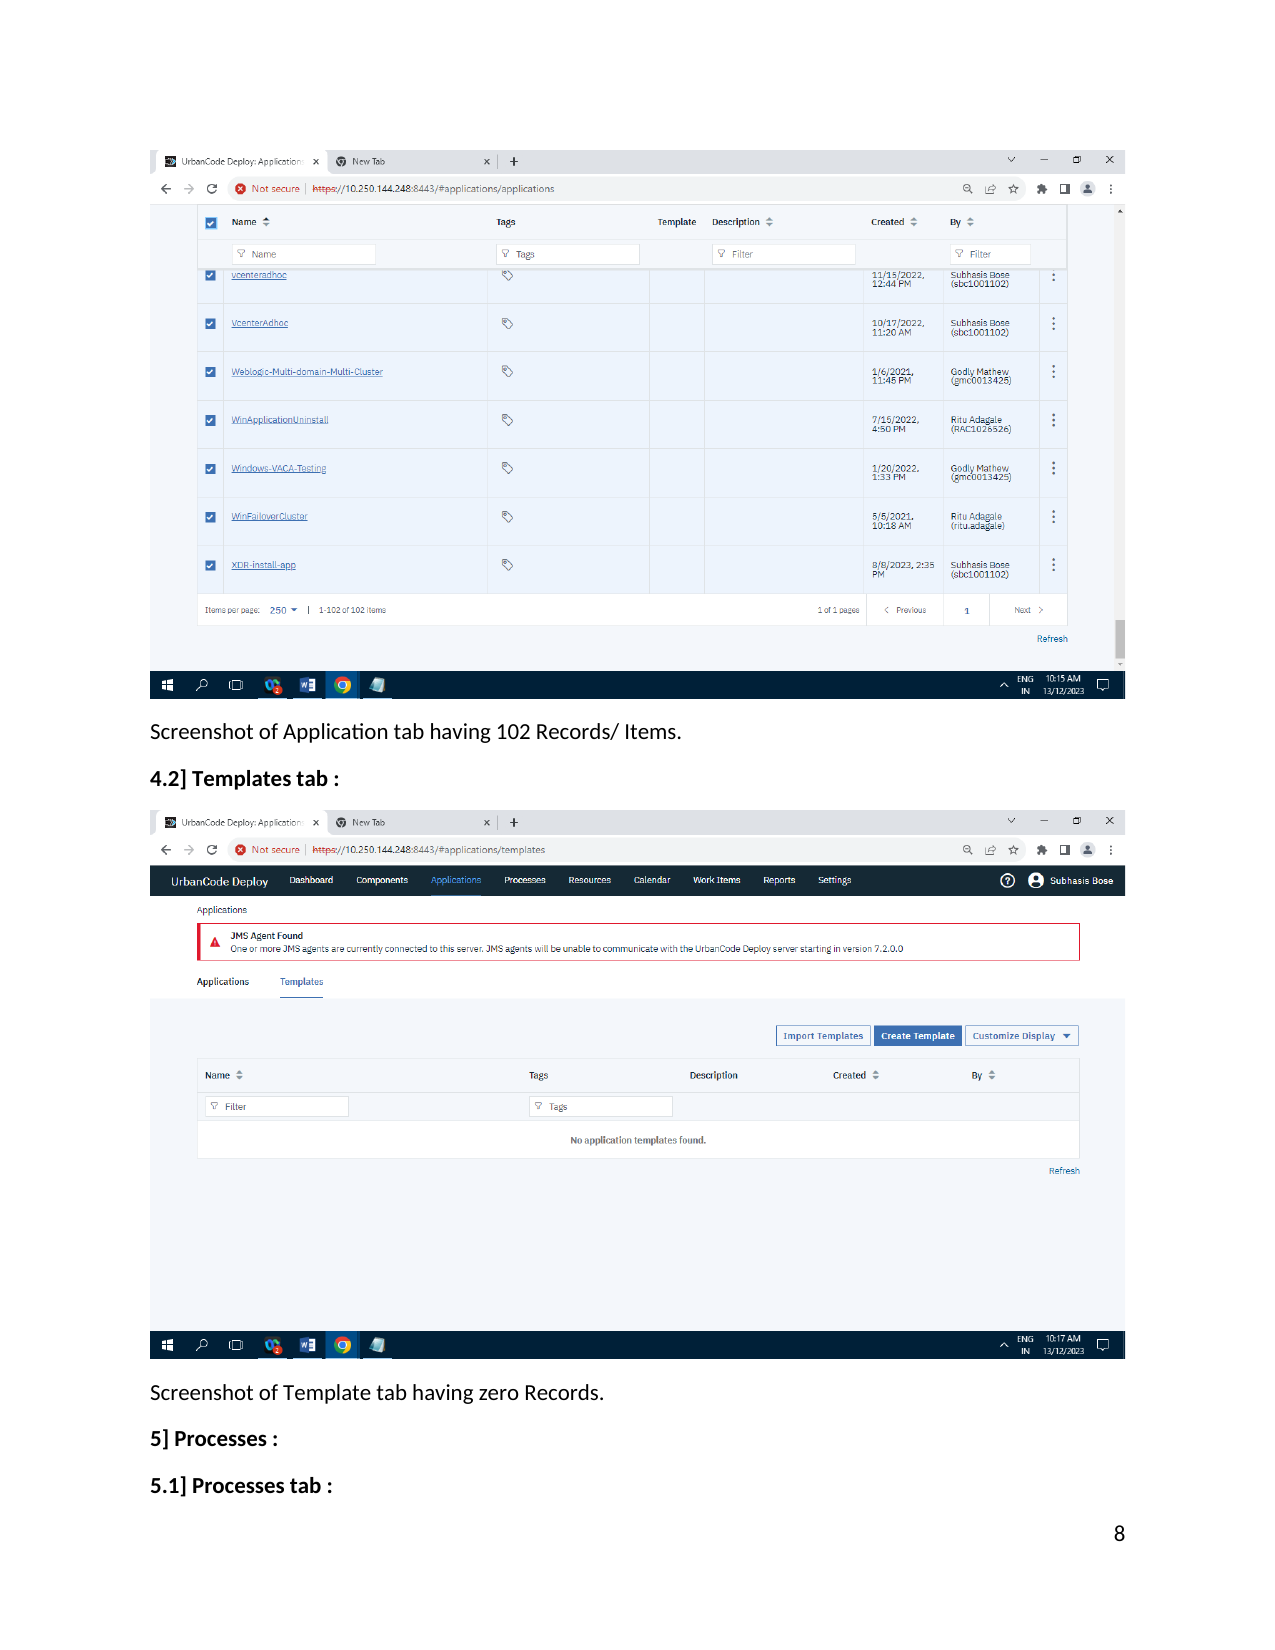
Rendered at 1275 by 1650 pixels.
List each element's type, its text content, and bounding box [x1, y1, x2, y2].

text 4.2] Templates tab : [150, 764, 1125, 792]
text Screenshot of Application tab having 102 Records/ Items. [150, 717, 1125, 745]
text 5.1] Processes tab : [150, 1471, 1125, 1499]
picture [150, 150, 1125, 699]
text Screenshot of Template tab having zero Records. [150, 1378, 1125, 1406]
text 5] Processes : [150, 1424, 1125, 1453]
picture [150, 810, 1125, 1359]
